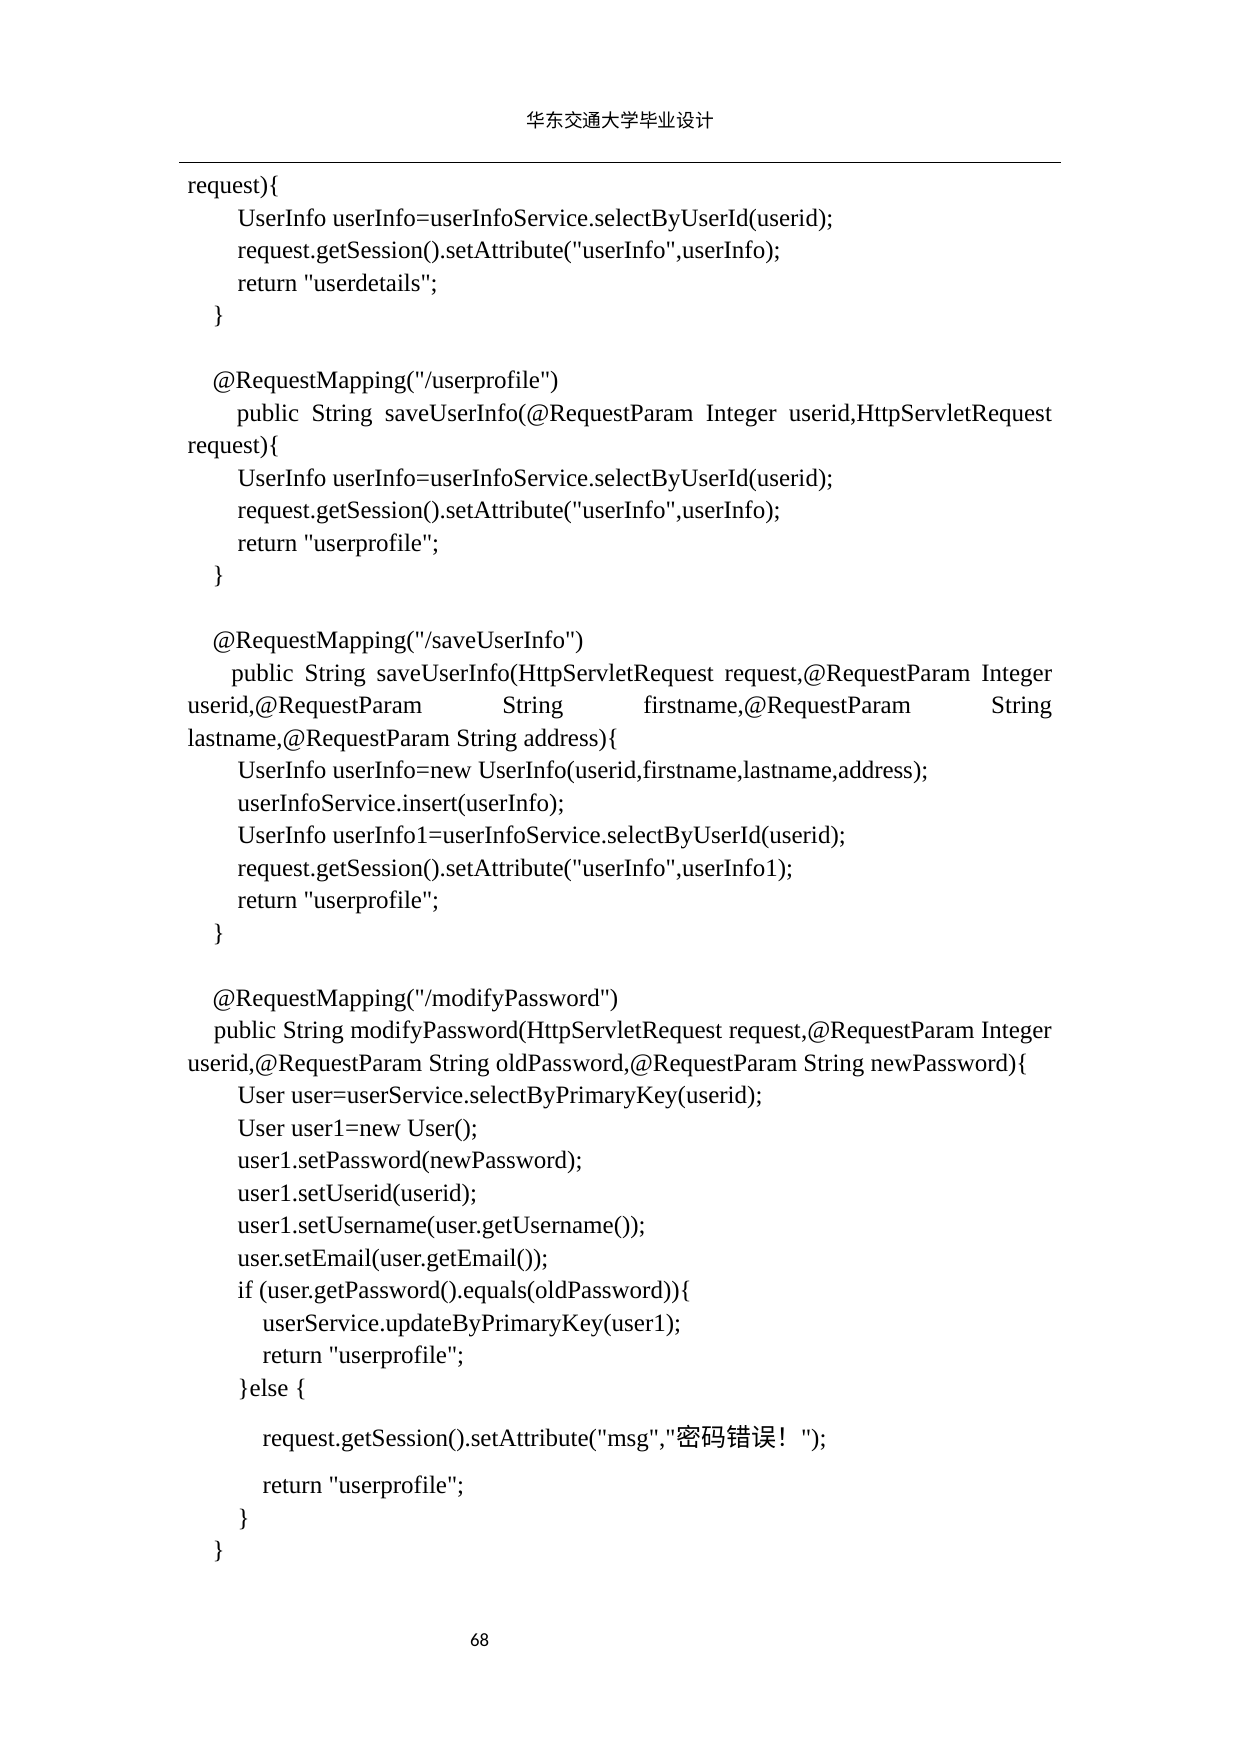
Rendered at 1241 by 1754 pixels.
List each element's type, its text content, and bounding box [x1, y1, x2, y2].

list UserInfo userInfo=userInfoService.selectByUserId(userid); [187, 201, 1053, 233]
list userInfoService.insert(userInfo); [187, 786, 1053, 818]
list request.getSession().setAttribute("userInfo",userInfo1); [187, 851, 1053, 883]
list user1.setPassword(newPassword); [187, 1143, 1053, 1176]
list } [187, 1533, 1053, 1566]
list public String modifyPassword(HttpServletRequest request,@RequestParam Integer userid,@RequestParam String oldPassword,@RequestParam String newPassword){ [187, 1013, 1053, 1078]
list public String saveUserInfo(@RequestParam Integer userid,HttpServletRequest request){ [187, 396, 1053, 461]
list return "userprofile"; [187, 1468, 1053, 1501]
list UserInfo userInfo1=userInfoService.selectByUserId(userid); [187, 818, 1053, 851]
list if (user.getPassword().equals(oldPassword)){ [187, 1273, 1053, 1306]
list UserInfo userInfo=userInfoService.selectByUserId(userid); [187, 461, 1053, 493]
list public String saveUserInfo(HttpServletRequest request,@RequestParam Integer userid,@RequestParam String firstname,@RequestParam String lastname,@RequestParam String address){ [187, 656, 1053, 753]
list }else { [187, 1371, 1053, 1403]
list request.getSession().setAttribute("userInfo",userInfo); [187, 233, 1053, 266]
list } [187, 1501, 1053, 1533]
list User user1=new User(); [187, 1111, 1053, 1143]
list @RequestMapping("/userprofile") [187, 363, 1053, 396]
list return "userprofile"; [187, 526, 1053, 558]
list @RequestMapping("/modifyPassword") [187, 981, 1053, 1013]
list request.getSession().setAttribute("msg","密码错误！"); [187, 1403, 1053, 1468]
list return "userprofile"; [187, 883, 1053, 916]
list UserInfo userInfo=new UserInfo(userid,firstname,lastname,address); [187, 753, 1053, 786]
list user1.setUsername(user.getUsername()); [187, 1208, 1053, 1241]
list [187, 168, 1053, 201]
list @RequestMapping("/saveUserInfo") [187, 623, 1053, 656]
list request.getSession().setAttribute("userInfo",userInfo); [187, 493, 1053, 526]
list } [187, 916, 1053, 948]
list user.setEmail(user.getEmail()); [187, 1241, 1053, 1273]
list User user=userService.selectByPrimaryKey(userid); [187, 1078, 1053, 1111]
list } [187, 298, 1053, 331]
list return "userdetails"; [187, 266, 1053, 298]
list user1.setUserid(userid); [187, 1176, 1053, 1208]
list } [187, 558, 1053, 591]
list userService.updateByPrimaryKey(user1); [187, 1306, 1053, 1338]
list return "userprofile"; [187, 1338, 1053, 1371]
